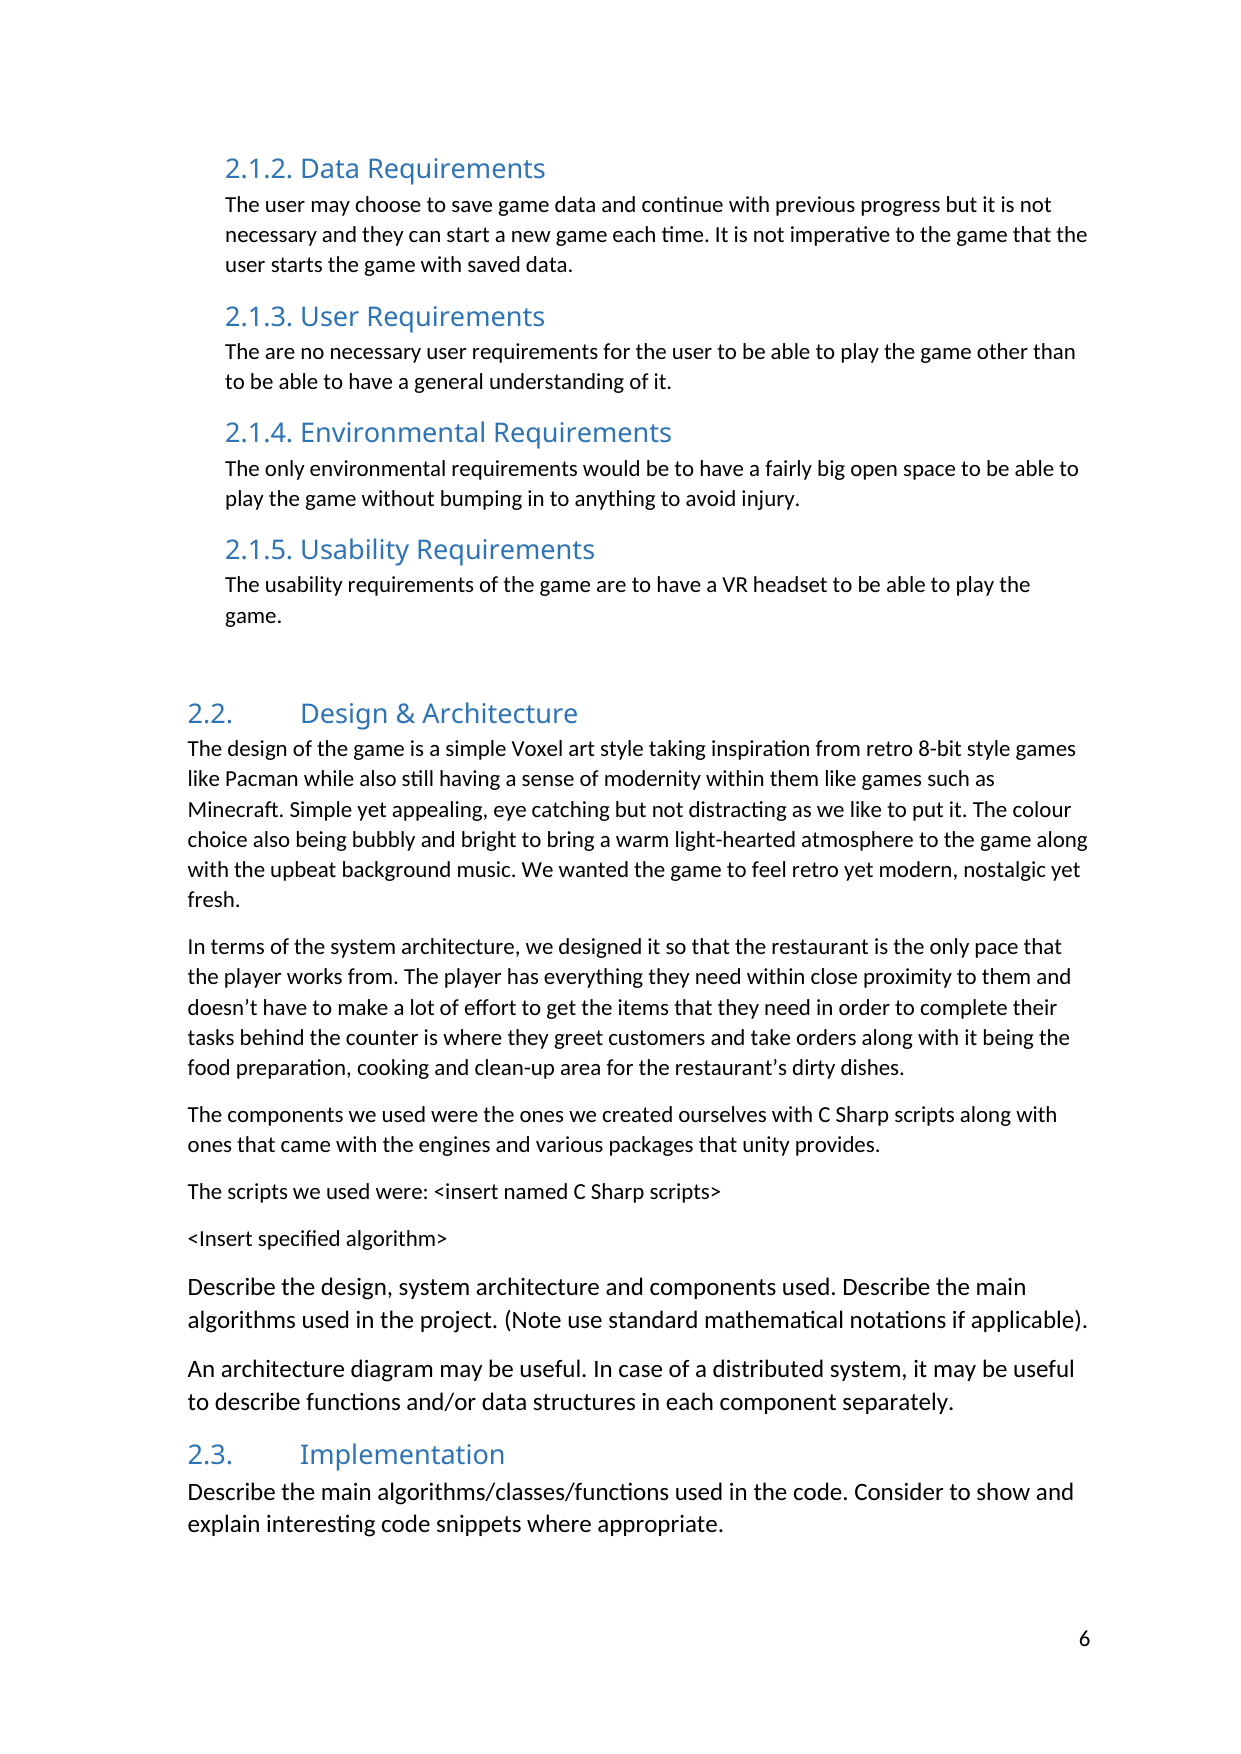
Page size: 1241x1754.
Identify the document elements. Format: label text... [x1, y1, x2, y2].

text The only environmental requirements would be to have a fairly big open space to be able to play the game without bumping in to anything to avoid injury. [225, 454, 1090, 512]
subtitle Environmental Requirements [225, 414, 1090, 451]
text The are no necessary user requirements for the user to be able to play the game other than to be able to have a general understanding of it. [225, 337, 1090, 395]
text The components we used were the ones we created ourselves with C Sharp scripts along with ones that came with the engines and various packages that unity provides. [187, 1100, 1090, 1158]
text The user may choose to save game data and continue with previous progress but it is not necessary and they can start a new game each time. It is not imperative to the game that the user starts the game with saved data. [225, 190, 1090, 278]
subtitle User Requirements [225, 297, 1090, 334]
subtitle Implementation [187, 1436, 1090, 1473]
text Describe the design, system architecture and components used. Describe the main algorithms used in the project. (Note use standard mathematical notations if applicable). [187, 1271, 1090, 1334]
subtitle Design & Architecture [187, 694, 1090, 731]
text The design of the game is a simple Voxel art style taking inspiration from retro 8-bit style games like Pacman while also still having a sense of modernity within them like games such as Minecraft. Simple yet appealing, eye catching but not distracting as we like to put it. The colour choice also being bubbly and bright to bring a warm light-hearted atmosphere to the game along with the upbeat background music. We wanted the game to feel retro yet modern, nostalgic yet fresh. [187, 734, 1090, 913]
text The usability requirements of the game are to have a VR headset to be able to play the game. [225, 571, 1090, 629]
subtitle Usability Requirements [225, 531, 1090, 568]
text An architecture diagram may be useful. In case of a distributed system, it may be useful to describe functions and/or data structures in each component separately. [187, 1353, 1090, 1417]
text <Insert specified algorithm> [187, 1224, 1090, 1252]
text In terms of the system architecture, we designed it so that the restaurant is the only pace that the player works from. The player has everything they need within close proximity to them and doesn’t have to make a lot of effort to get the items that they need in order to complete their tasks behind the counter is where they greet customers and take orders along with it being the food preparation, cooking and clean-up area for the restaurant’s dirty dishes. [187, 932, 1090, 1081]
text The scripts we used were: <insert named C Sharp scripts> [187, 1177, 1090, 1205]
subtitle Data Requirements [225, 150, 1090, 187]
text Describe the main algorithms/classes/functions used in the code. Consider to show and explain interesting code snippets where appropriate. [187, 1476, 1090, 1539]
